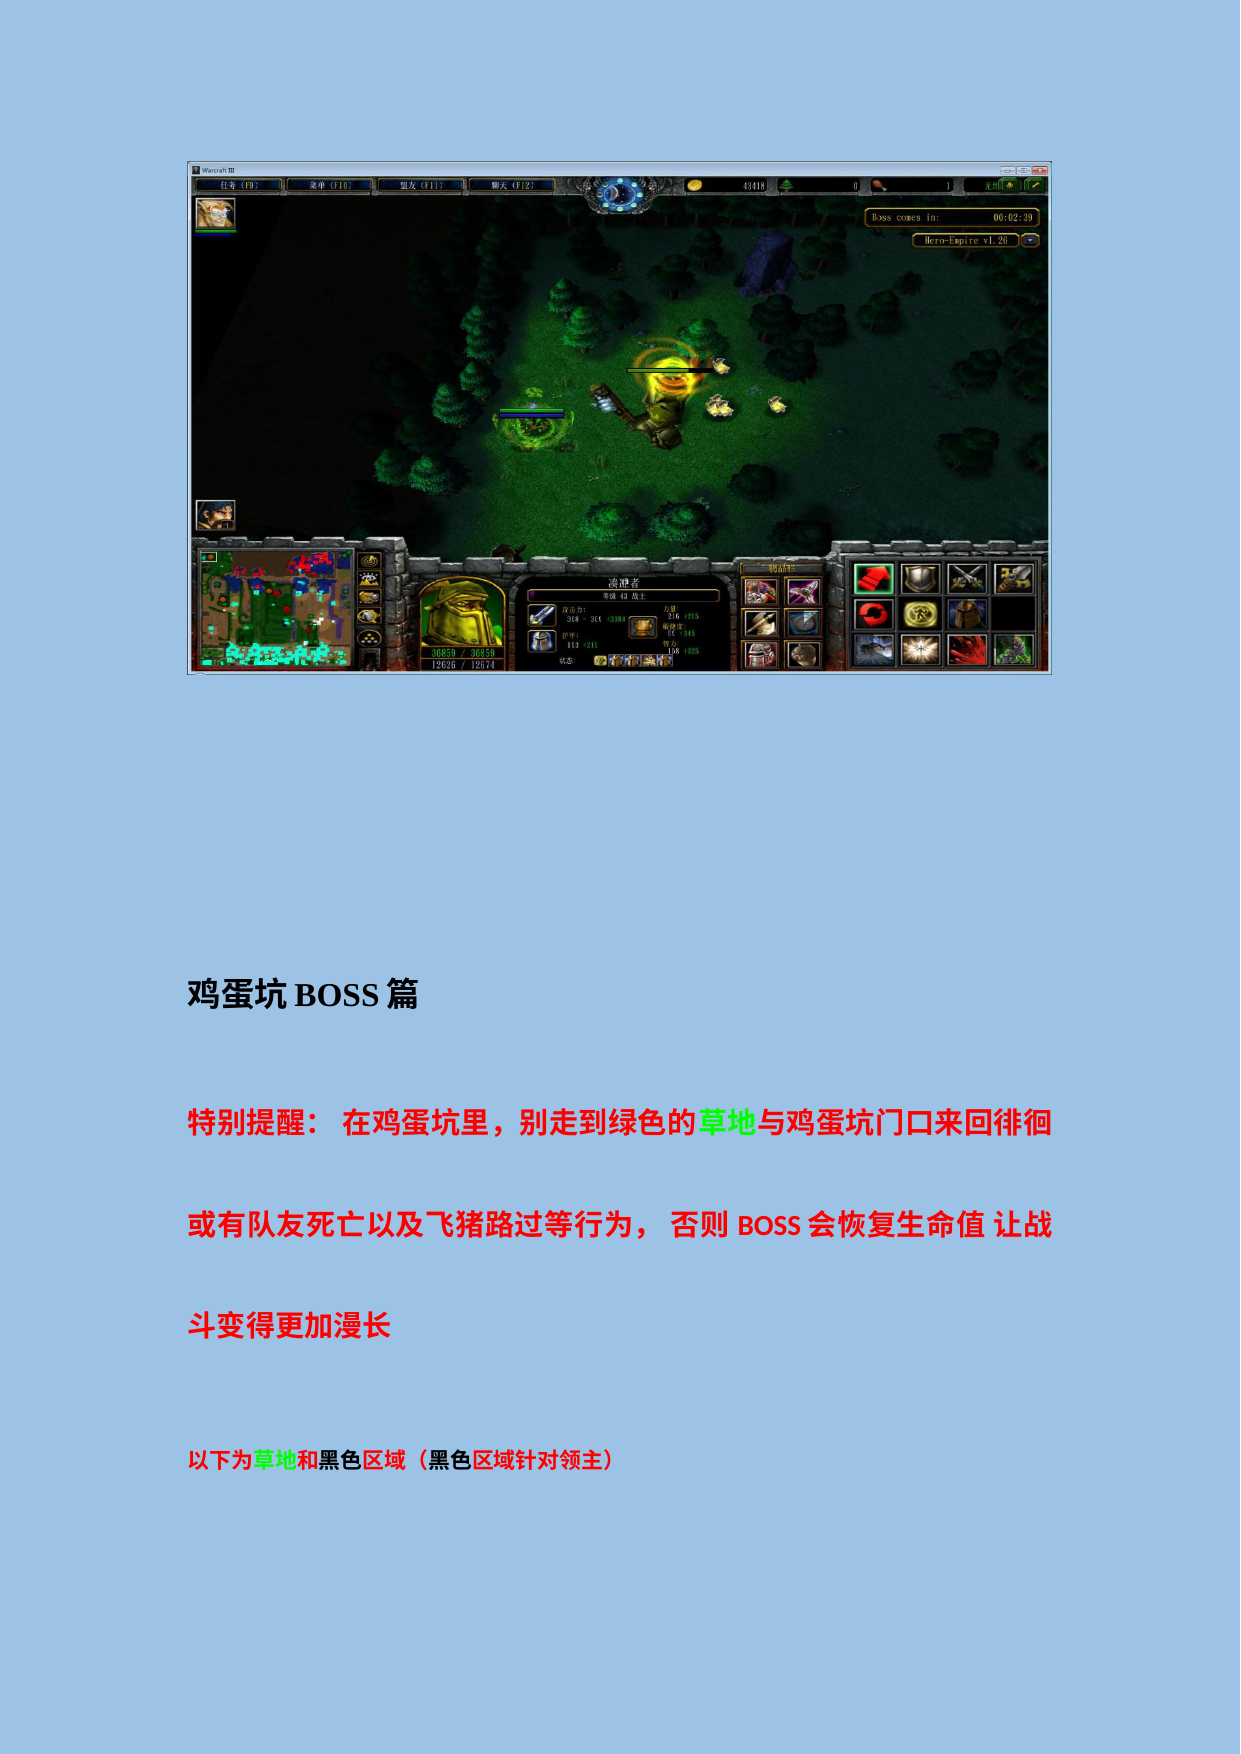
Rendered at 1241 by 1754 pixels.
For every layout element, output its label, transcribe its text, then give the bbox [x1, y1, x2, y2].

subtitle 特别提醒： 在鸡蛋坑里，别走到绿色的草地与鸡蛋坑门口来回徘徊或有队友死亡以及飞猪路过等行为， 否则BOSS会恢复生命值 让战斗变得更加漫长 [187, 1088, 1053, 1356]
text 以下为草地和黑色区域（黑色区域针对领主） [187, 1442, 1053, 1475]
picture [187, 161, 1052, 675]
subtitle 鸡蛋坑BOSS篇 [187, 959, 1053, 1024]
